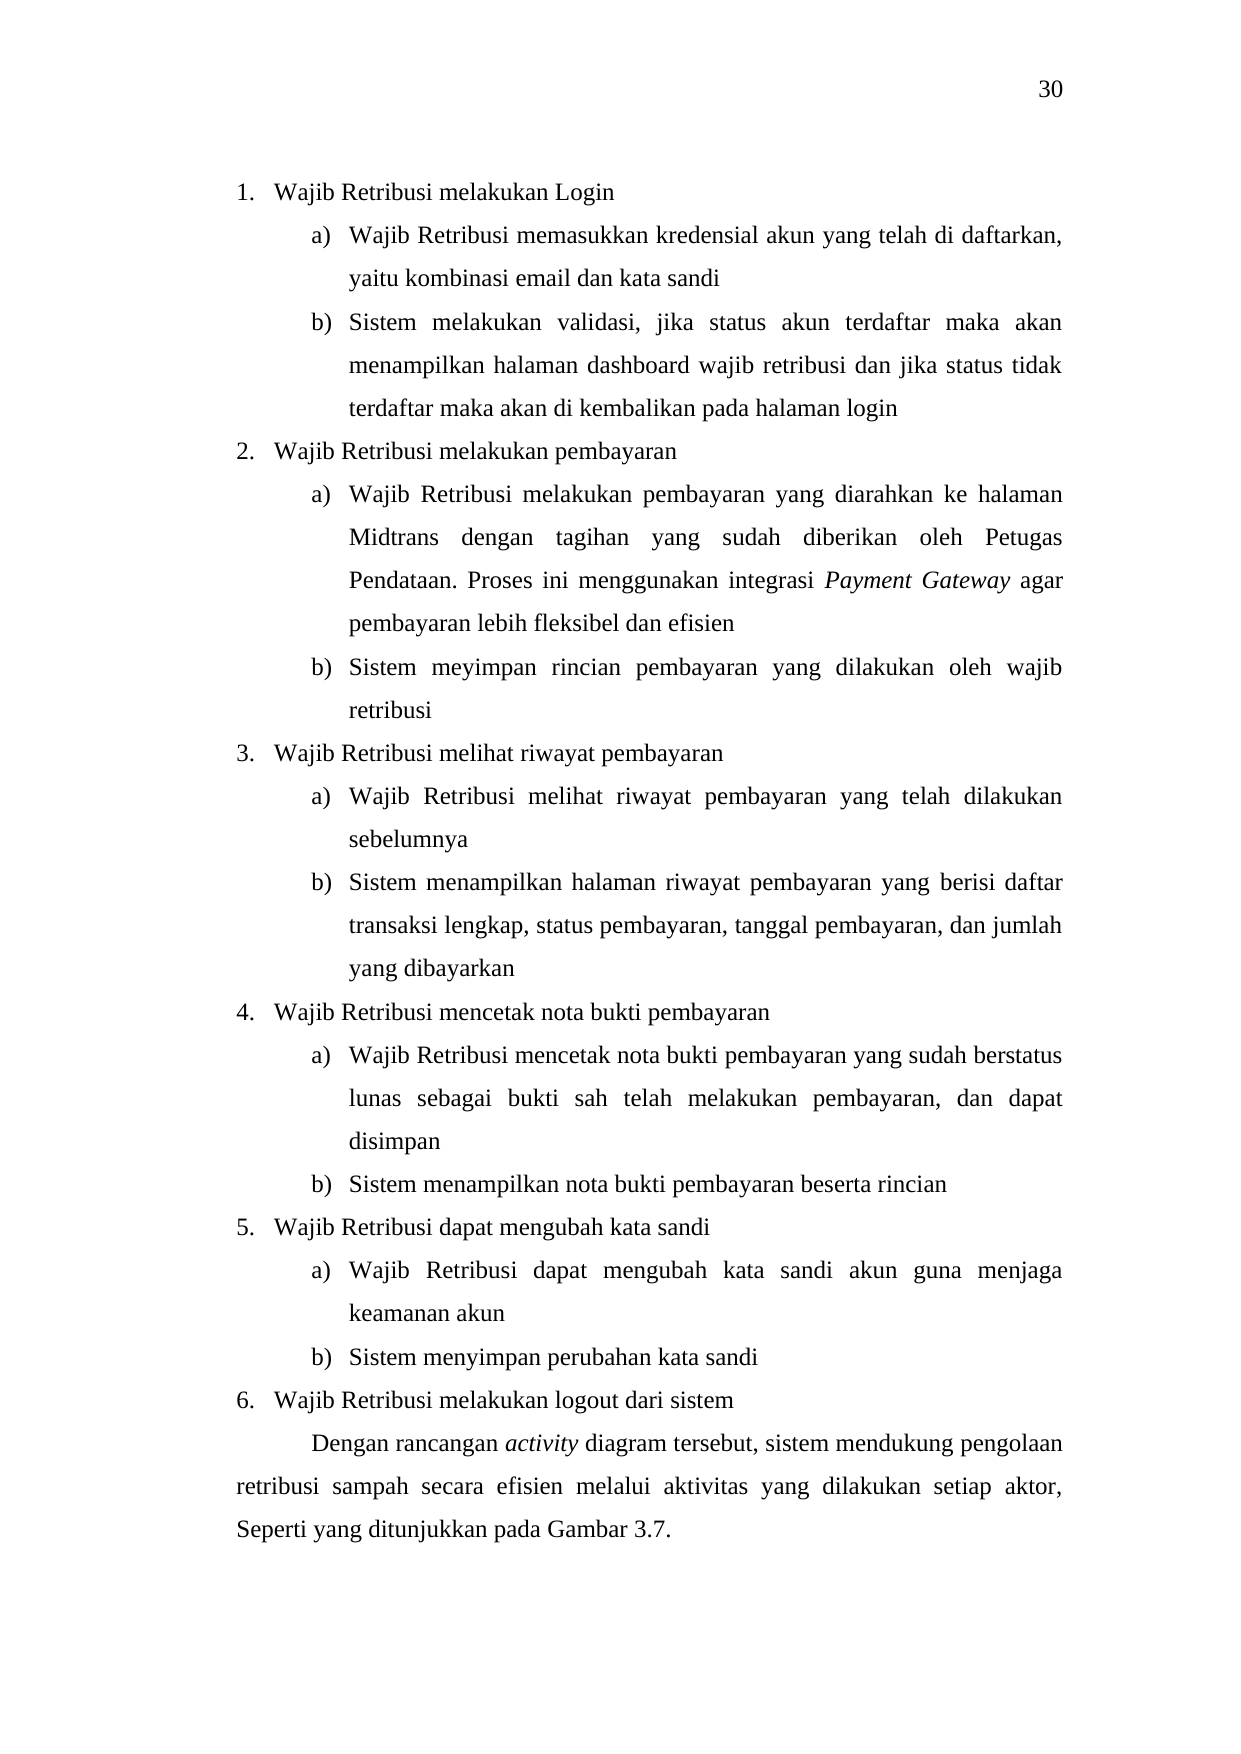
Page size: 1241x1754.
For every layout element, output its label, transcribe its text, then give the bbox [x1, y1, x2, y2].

list Sistem melakukan validasi, jika status akun terdaftar maka akan menampilkan halaman dashboard wajib retribusi dan jika status tidak terdaftar maka akan di kembalikan pada halaman login [311, 307, 1063, 422]
list Wajib Retribusi melakukan pembayaran [236, 436, 1063, 465]
list Wajib Retribusi dapat mengubah kata sandi akun guna menjaga keamanan akun [311, 1255, 1063, 1327]
list Wajib Retribusi dapat mengubah kata sandi [236, 1212, 1063, 1241]
list Sistem menampilkan nota bukti pembayaran beserta rincian [311, 1169, 1063, 1198]
list Wajib Retribusi melakukan logout dari sistem [236, 1385, 1063, 1413]
list Wajib Retribusi melakukan pembayaran yang diarahkan ke halaman Midtrans dengan tagihan yang sudah diberikan oleh Petugas Pendataan. Proses ini menggunakan integrasi Payment Gateway agar pembayaran lebih fleksibel dan efisien [311, 479, 1063, 637]
list Sistem meyimpan rincian pembayaran yang dilakukan oleh wajib retribusi [311, 652, 1063, 723]
text Dengan rancangan activity diagram tersebut, sistem mendukung pengolaan retribusi sampah secara efisien melalui aktivitas yang dilakukan setiap aktor, Seperti yang ditunjukkan pada Gambar 3.7. [236, 1428, 1063, 1543]
list Wajib Retribusi melihat riwayat pembayaran [236, 738, 1063, 767]
list Wajib Retribusi mencetak nota bukti pembayaran yang sudah berstatus lunas sebagai bukti sah telah melakukan pembayaran, dan dapat disimpan [311, 1040, 1063, 1155]
list Sistem menyimpan perubahan kata sandi [311, 1342, 1063, 1370]
list Sistem menampilkan halaman riwayat pembayaran yang berisi daftar transaksi lengkap, status pembayaran, tanggal pembayaran, dan jumlah yang dibayarkan [311, 867, 1063, 982]
list Wajib Retribusi mencetak nota bukti pembayaran [236, 997, 1063, 1025]
list Wajib Retribusi melakukan Login [236, 177, 1063, 206]
list Wajib Retribusi memasukkan kredensial akun yang telah di daftarkan, yaitu kombinasi email dan kata sandi [311, 220, 1063, 292]
list Wajib Retribusi melihat riwayat pembayaran yang telah dilakukan sebelumnya [311, 781, 1063, 853]
